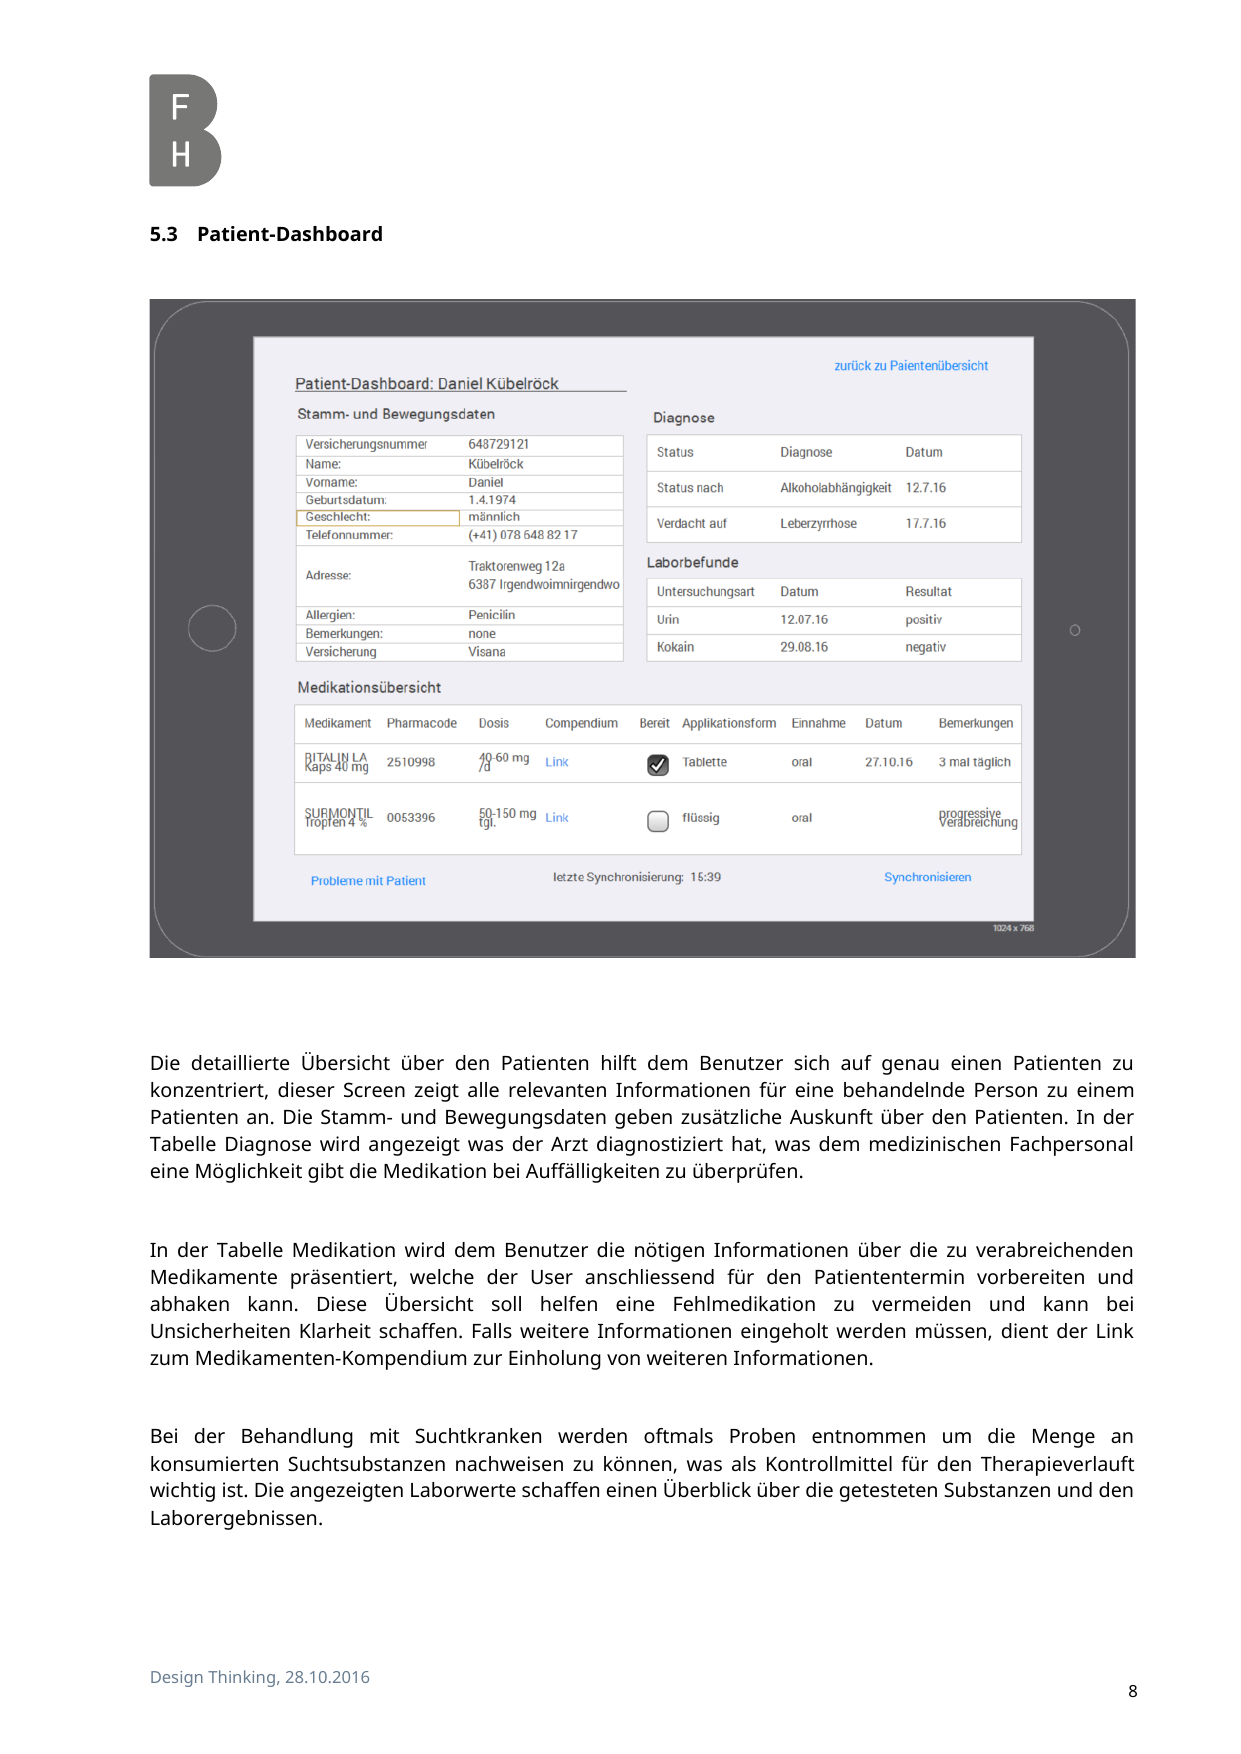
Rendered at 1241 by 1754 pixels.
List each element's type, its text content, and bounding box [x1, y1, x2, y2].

text Die detaillierte Übersicht über den Patienten hilft dem Benutzer sich auf genau einen Patienten zu konzentriert, dieser Screen zeigt alle relevanten Informationen für eine behandelnde Person zu einem Patienten an. Die Stamm- und Bewegungsdaten geben zusätzliche Auskunft über den Patienten. In der Tabelle Diagnose wird angezeigt was der Arzt diagnostiziert hat, was dem medizinischen Fachpersonal eine Möglichkeit gibt die Medikation bei Auffälligkeiten zu überprüfen. [149, 1049, 1136, 1184]
picture [149, 299, 1136, 958]
text In der Tabelle Medikation wird dem Benutzer die nötigen Informationen über die zu verabreichenden Medikamente präsentiert, welche der User anschliessend für den Patiententermin vorbereiten und abhaken kann. Diese Übersicht soll helfen eine Fehlmedikation zu vermeiden und kann bei Unsicherheiten Klarheit schaffen. Falls weitere Informationen eingeholt werden müssen, dient der Link zum Medikamenten-Kompendium zur Einholung von weiteren Informationen. [149, 1236, 1136, 1371]
subtitle Patient-Dashboard [149, 221, 1136, 248]
text Bei der Behandlung mit Suchtkranken werden oftmals Proben entnommen um die Menge an konsumierten Suchtsubstanzen nachweisen zu können, was als Kontrollmittel für den Therapieverlauft wichtig ist. Die angezeigten Laborwerte schaffen einen Überblick über die getesteten Substanzen und den Laborergebnissen. [149, 1423, 1136, 1531]
